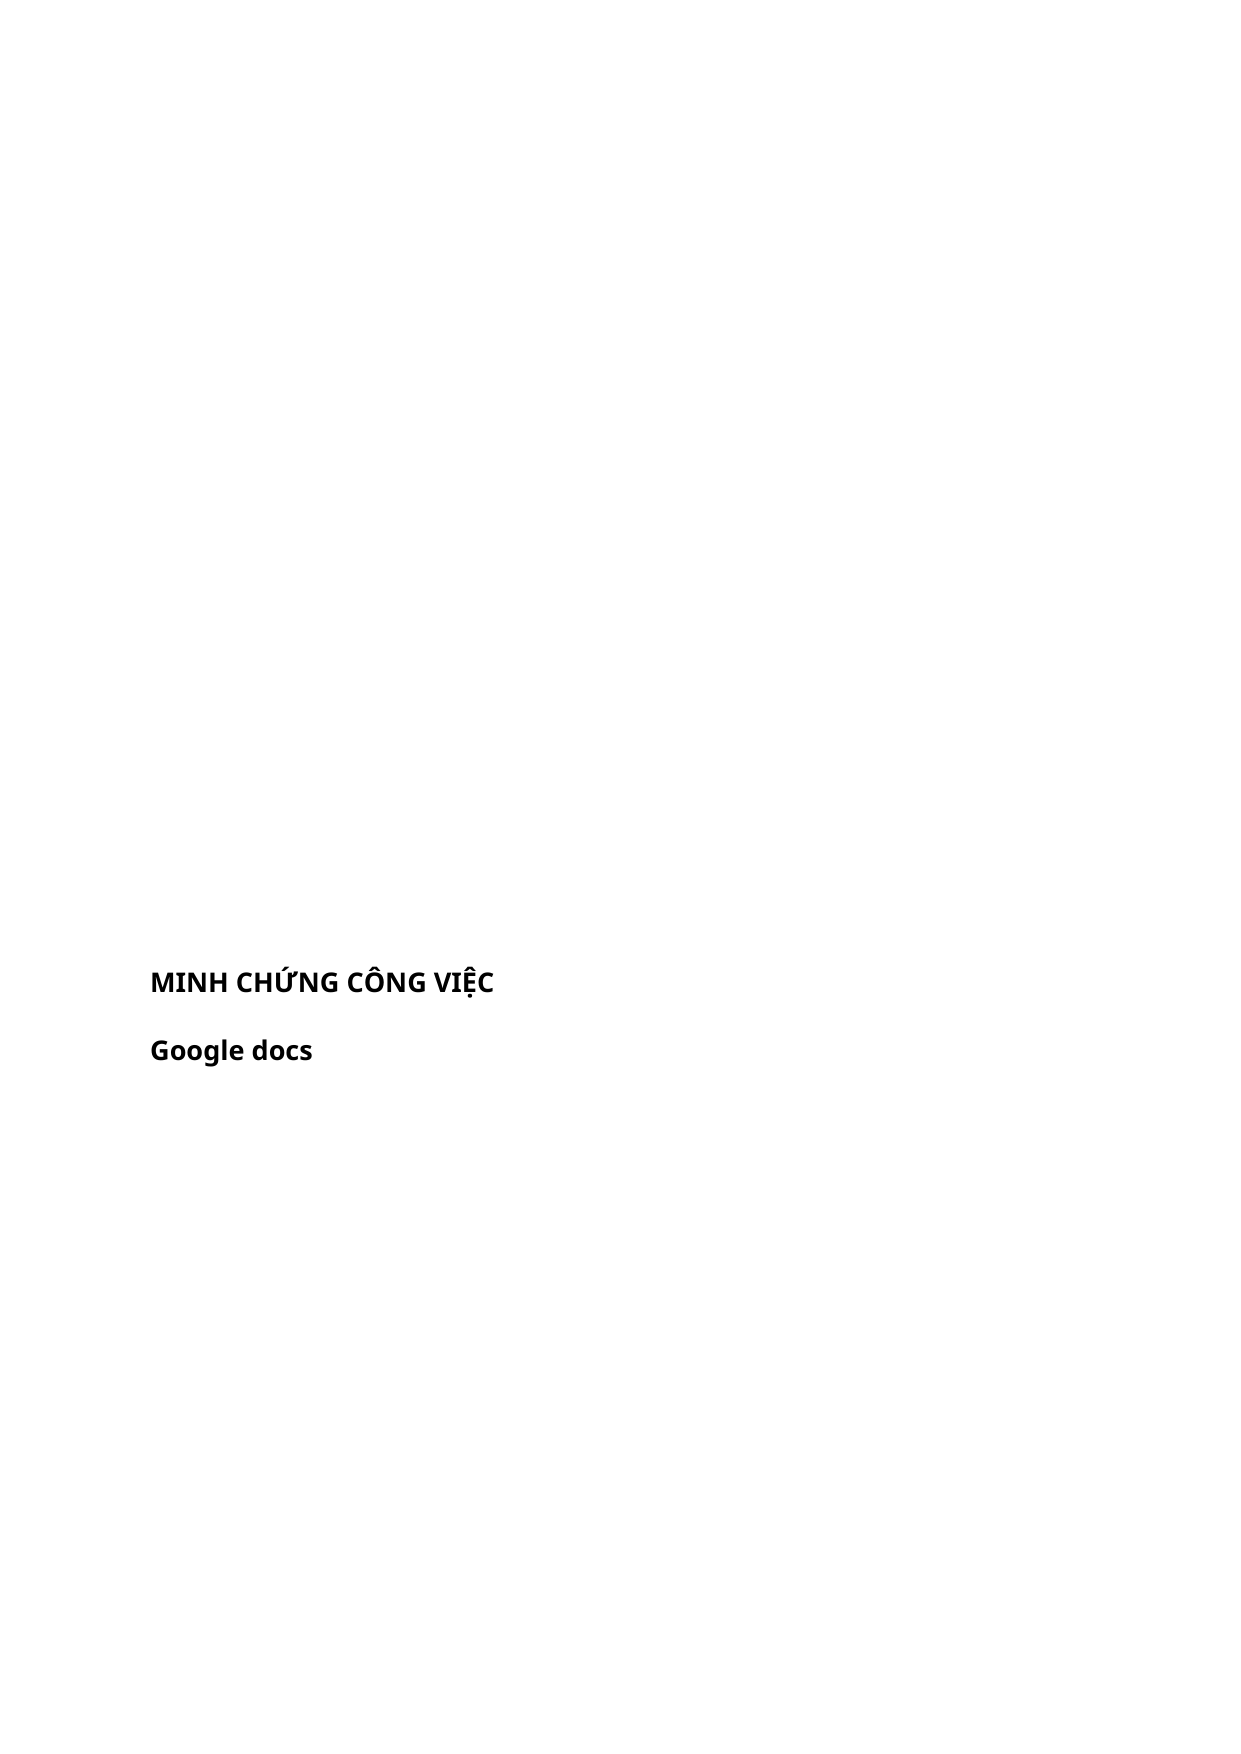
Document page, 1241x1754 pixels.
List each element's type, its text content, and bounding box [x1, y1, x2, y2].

text Google docs [150, 1032, 1090, 1068]
text MINH CHỨNG CÔNG VIỆC [150, 964, 1090, 1001]
